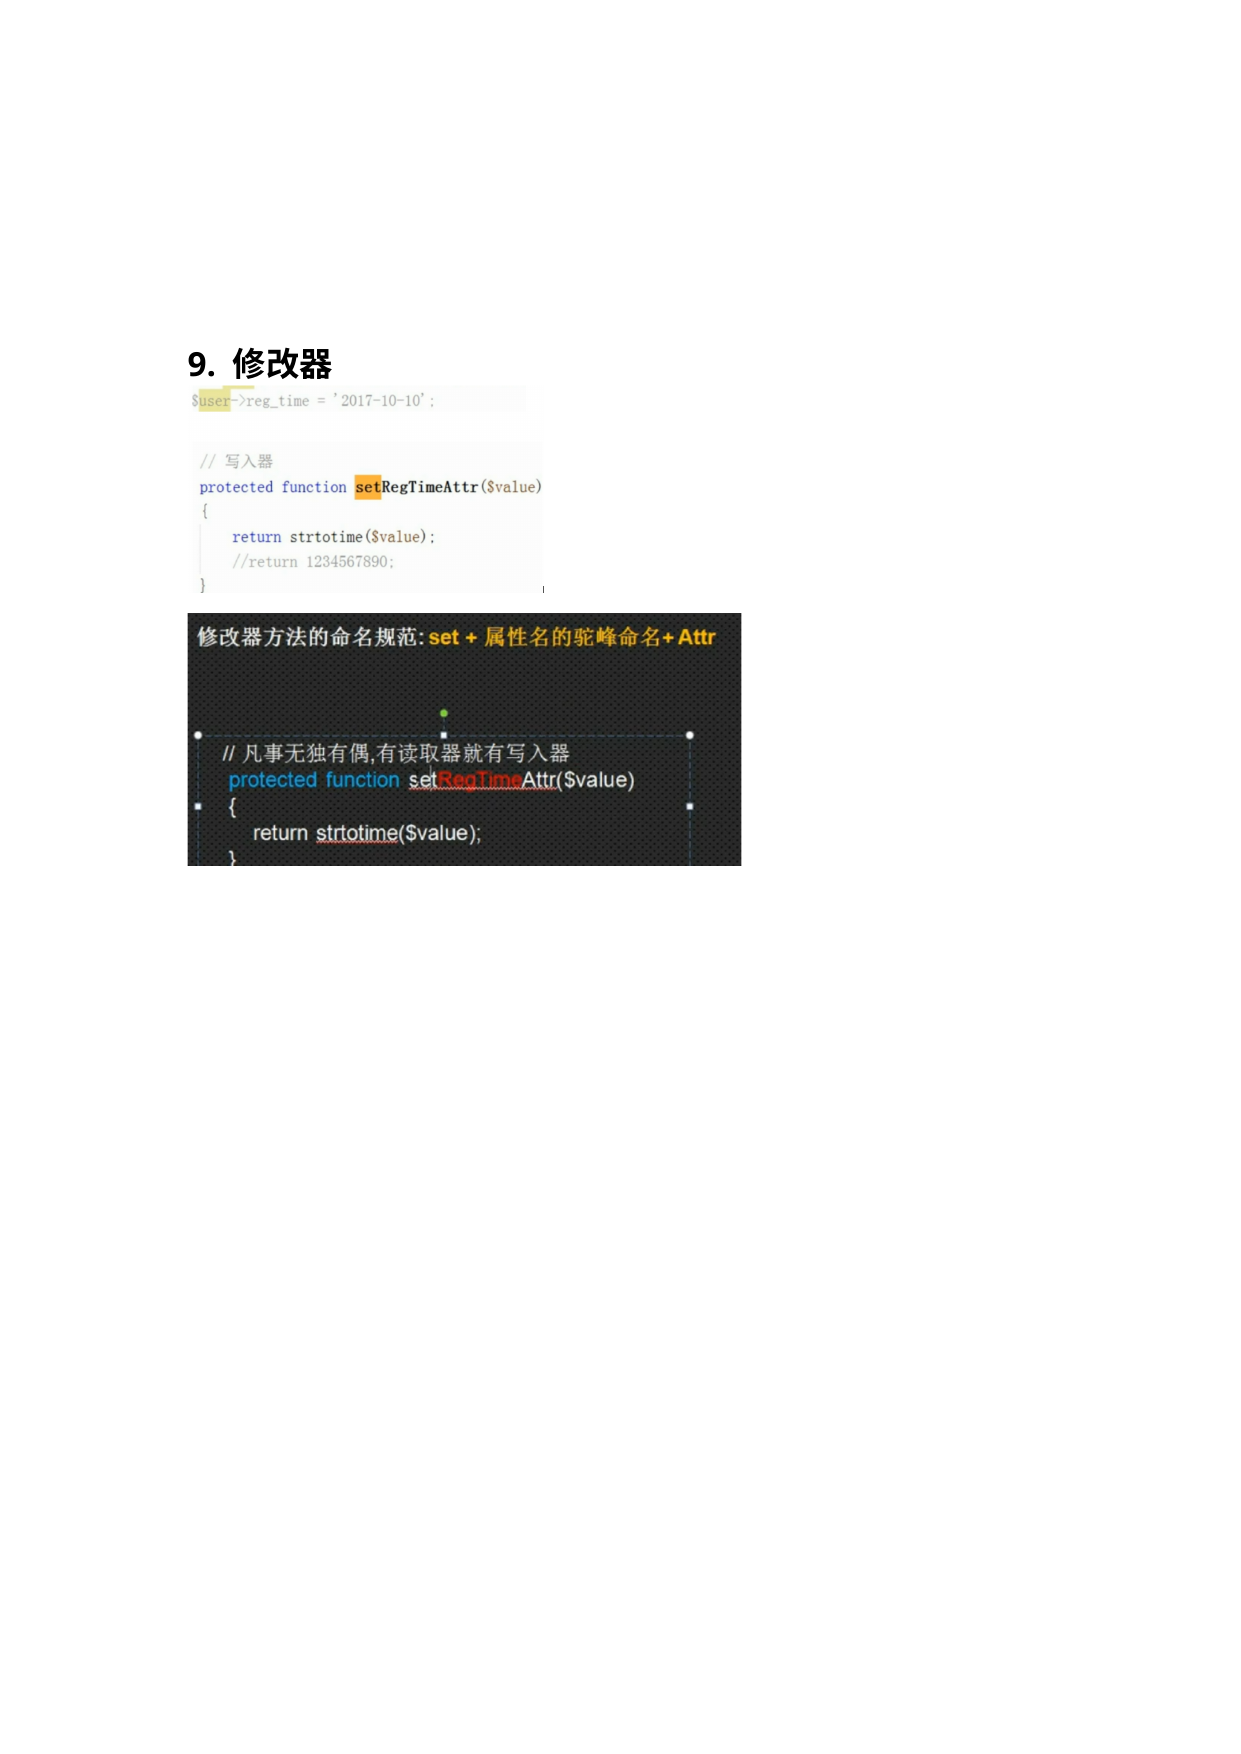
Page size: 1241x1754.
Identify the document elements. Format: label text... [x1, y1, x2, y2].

subtitle 修改器 [187, 337, 1053, 386]
picture [187, 613, 742, 866]
picture [187, 385, 544, 593]
